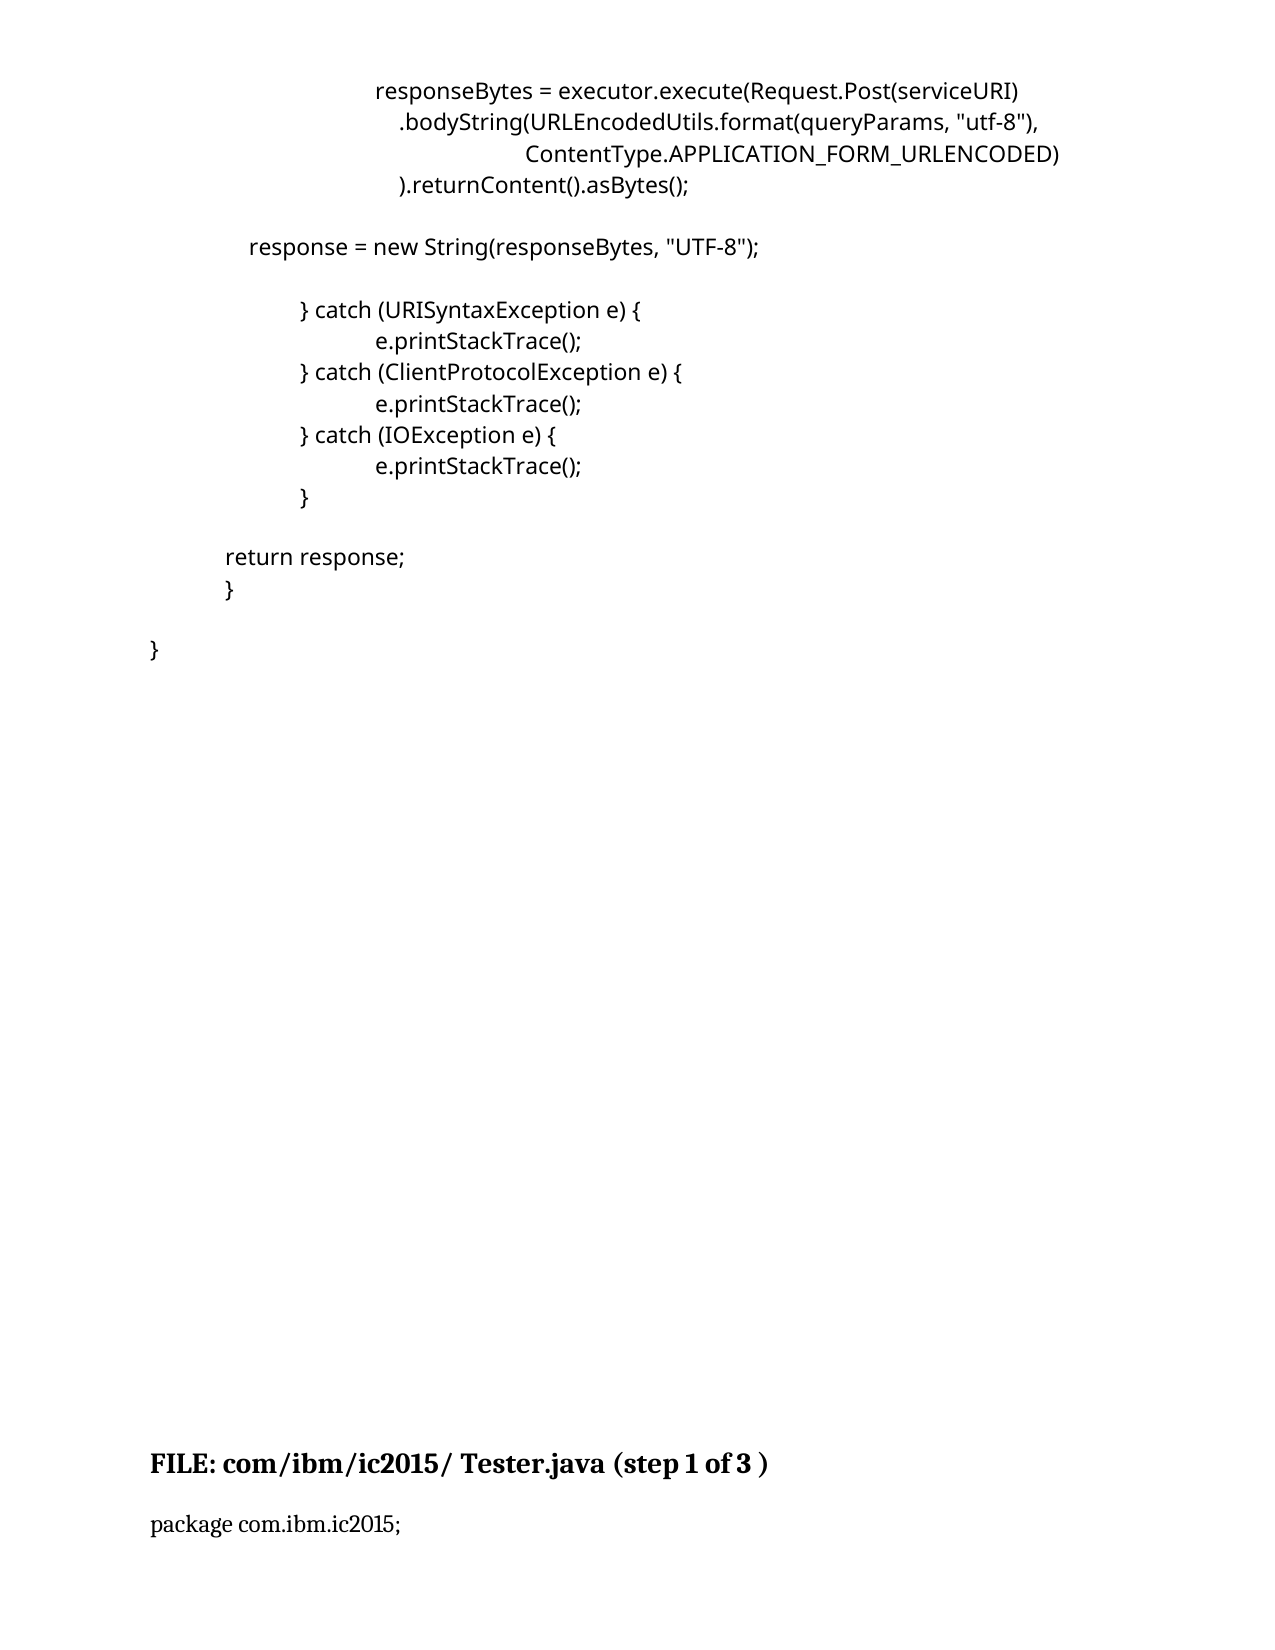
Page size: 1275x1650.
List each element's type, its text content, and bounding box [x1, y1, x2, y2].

text response = new String(responseBytes, "UTF-8"); [150, 231, 1200, 262]
text } [150, 632, 1200, 664]
text e.printStackTrace(); [150, 325, 1200, 356]
text } catch (IOException e) { [150, 419, 1200, 450]
text } catch (ClientProtocolException e) { [150, 356, 1200, 387]
text .bodyString(URLEncodedUtils.format(queryParams, "utf-8"), [150, 106, 1200, 137]
text ContentType.APPLICATION_FORM_URLENCODED) [150, 137, 1200, 169]
text e.printStackTrace(); [150, 450, 1200, 481]
text ).returnContent().asBytes(); [150, 169, 1200, 200]
text e.printStackTrace(); [150, 387, 1200, 419]
text package com.ibm.ic2015; [150, 1510, 1200, 1538]
text } catch (URISyntaxException e) { [150, 294, 1200, 325]
text } [150, 572, 1200, 604]
text } [150, 481, 1200, 512]
text return response; [150, 541, 1200, 572]
text FILE: com/ibm/ic2015/ Tester.java (step 1 of 3 ) [150, 1447, 1200, 1481]
text responseBytes = executor.execute(Request.Post(serviceURI) [150, 75, 1200, 106]
